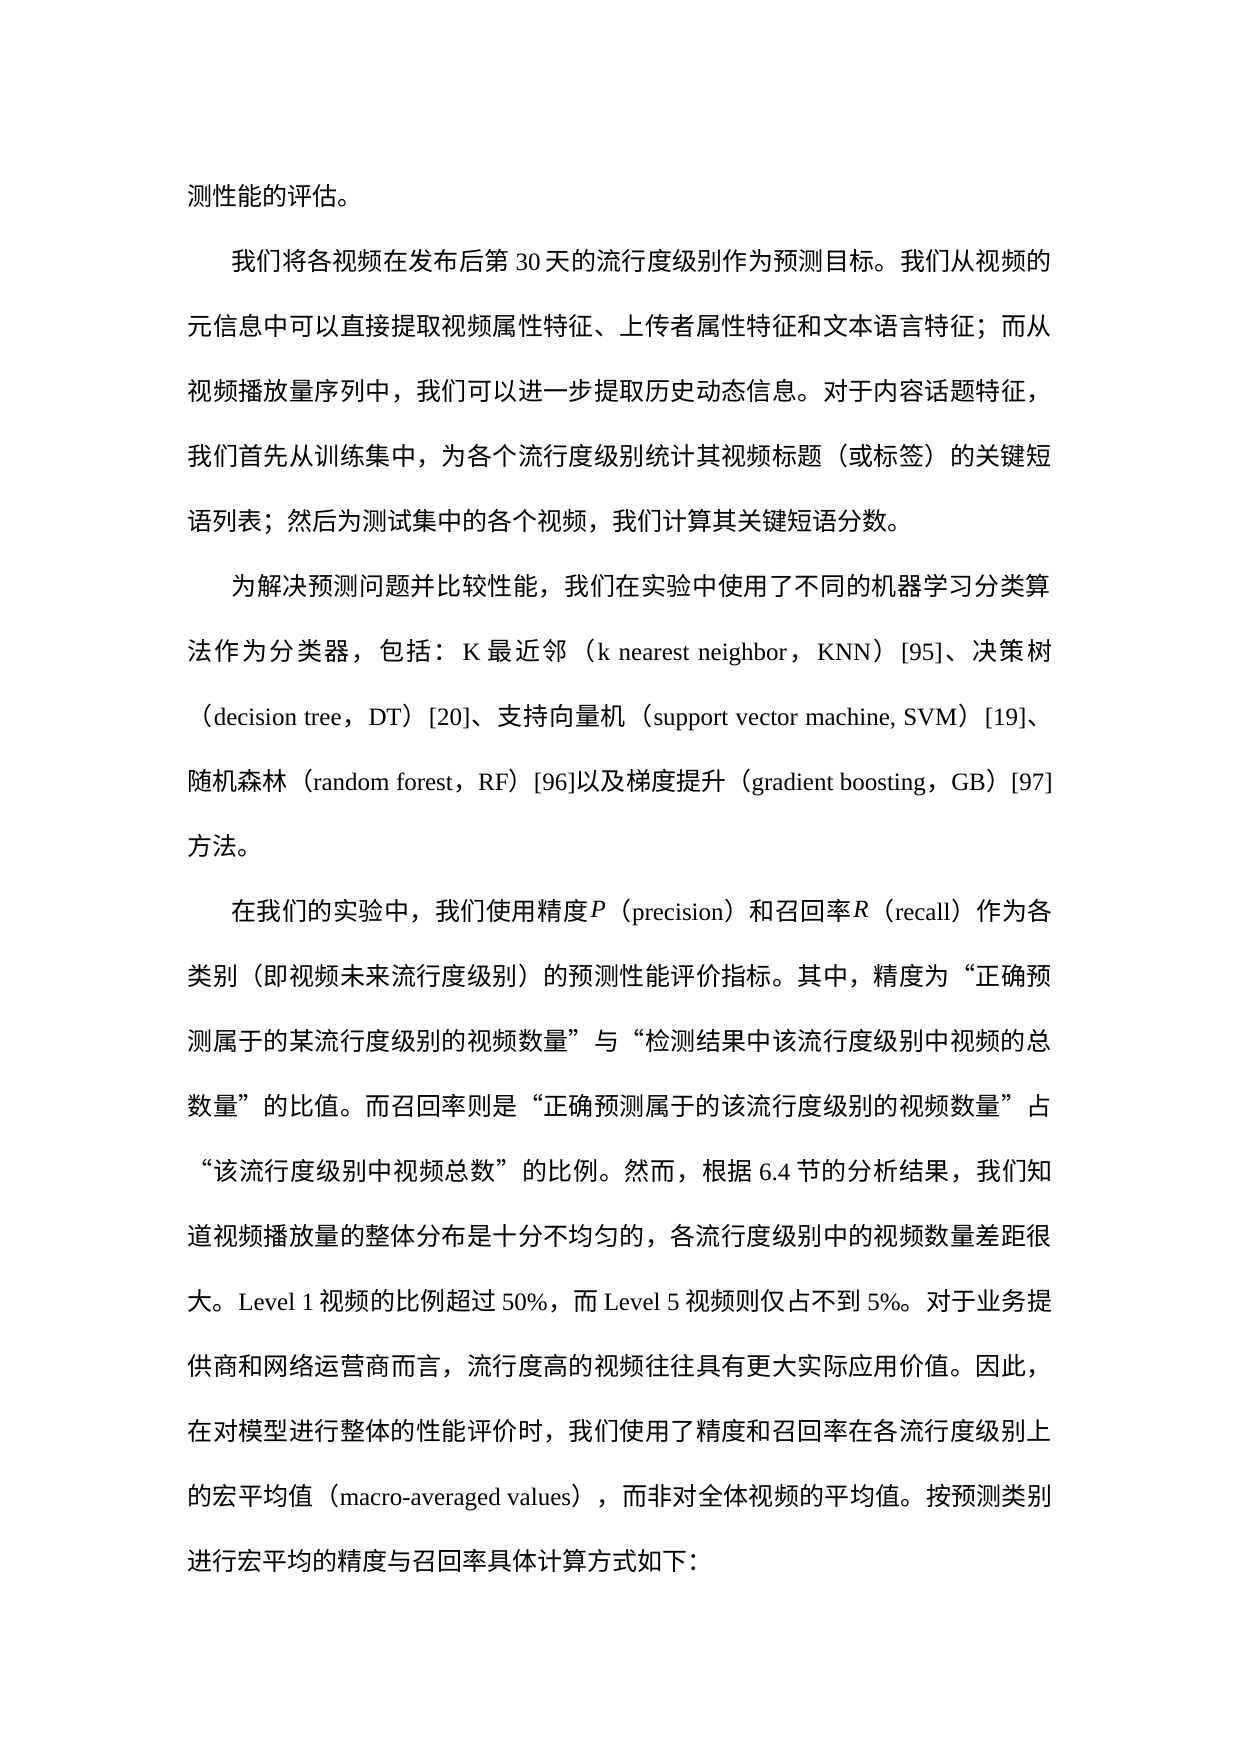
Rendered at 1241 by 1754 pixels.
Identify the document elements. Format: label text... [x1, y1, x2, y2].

text 我们将各视频在发布后第30天的流行度级别作为预测目标。我们从视频的元信息中可以直接提取视频属性特征、上传者属性特征和文本语言特征；而从视频播放量序列中，我们可以进一步提取历史动态信息。对于内容话题特征，我们首先从训练集中，为各个流行度级别统计其视频标题（或标签）的关键短语列表；然后为测试集中的各个视频，我们计算其关键短语分数。 [187, 227, 1053, 552]
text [187, 162, 1053, 227]
text 为解决预测问题并比较性能，我们在实验中使用了不同的机器学习分类算法作为分类器，包括：K最近邻（k nearest neighbor，KNN）[95]、决策树（decision tree，DT）[20]、支持向量机（support vector machine, SVM）[19]、随机森林（random forest，RF）[96]以及梯度提升（gradient boosting，GB）[97]方法。 [187, 552, 1053, 877]
text 在我们的实验中，我们使用精度（precision）和召回率（recall）作为各类别（即视频未来流行度级别）的预测性能评价指标。其中，精度为“正确预测属于的某流行度级别的视频数量”与“检测结果中该流行度级别中视频的总数量”的比值。而召回率则是“正确预测属于的该流行度级别的视频数量”占“该流行度级别中视频总数”的比例。然而，根据6.4节的分析结果，我们知道视频播放量的整体分布是十分不均匀的，各流行度级别中的视频数量差距很大。Level 1视频的比例超过50%，而Level 5视频则仅占不到5%。对于业务提供商和网络运营商而言，流行度高的视频往往具有更大实际应用价值。因此，在对模型进行整体的性能评价时，我们使用了精度和召回率在各流行度级别上的宏平均值（macro-averaged values），而非对全体视频的平均值。按预测类别进行宏平均的精度与召回率具体计算方式如下： [187, 877, 1053, 1592]
